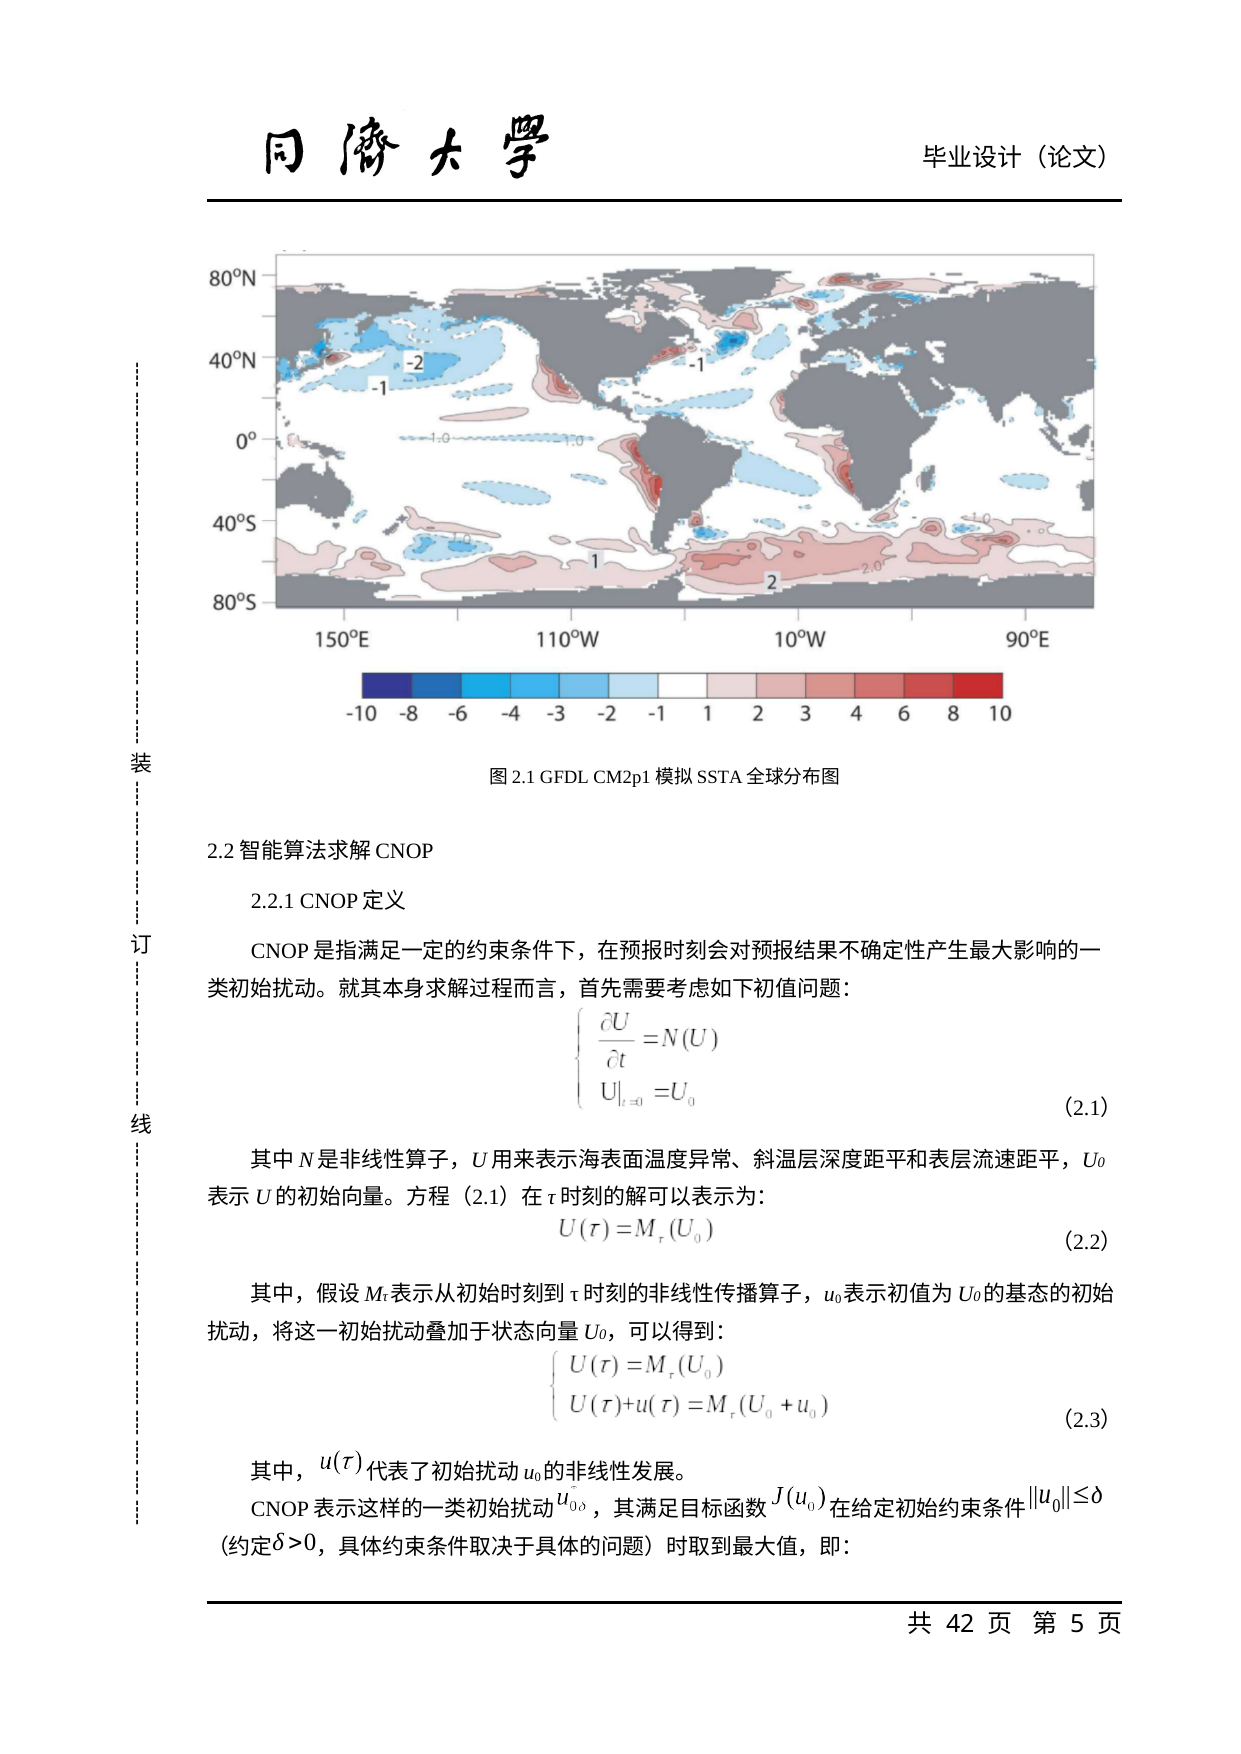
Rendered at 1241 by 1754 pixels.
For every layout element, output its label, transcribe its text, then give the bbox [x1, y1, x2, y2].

picture [206, 250, 1106, 729]
text 图2.1 GFDL CM2p1 模拟SSTA全球分布图 [207, 753, 1122, 791]
subtitle 2.2.1 CNOP定义 [207, 879, 1122, 916]
text 其中，代表了初始扰动u0 的非线性发展。 [207, 1449, 1122, 1487]
picture [244, 106, 567, 185]
text （2.1） [207, 1004, 1122, 1121]
text （2.3） [207, 1347, 1122, 1433]
text CNOP表示这样的一类初始扰动，其满足目标函数在给定初始约束条件（约定，具体约束条件取决于具体的问题）时取到最大值，即： [207, 1487, 1122, 1562]
text CNOP是指满足一定的约束条件下，在预报时刻会对预报结果不确定性产生最大影响的一类初始扰动。就其本身求解过程而言，首先需要考虑如下初值问题： [207, 929, 1122, 1004]
text （2.2） [207, 1212, 1122, 1256]
subtitle 2.2 智能算法求解CNOP [207, 829, 1122, 866]
text 其中，假设Mτ表示从初始时刻到τ时刻的非线性传播算子，u0表示初值为U0的基态的初始扰动，将这一初始扰动叠加于状态向量U0，可以得到： [207, 1272, 1122, 1347]
text 其中N是非线性算子，U用来表示海表面温度异常、斜温层深度距平和表层流速距平，U0表示U的初始向量。方程（2.1）在τ时刻的解可以表示为： [207, 1137, 1122, 1212]
